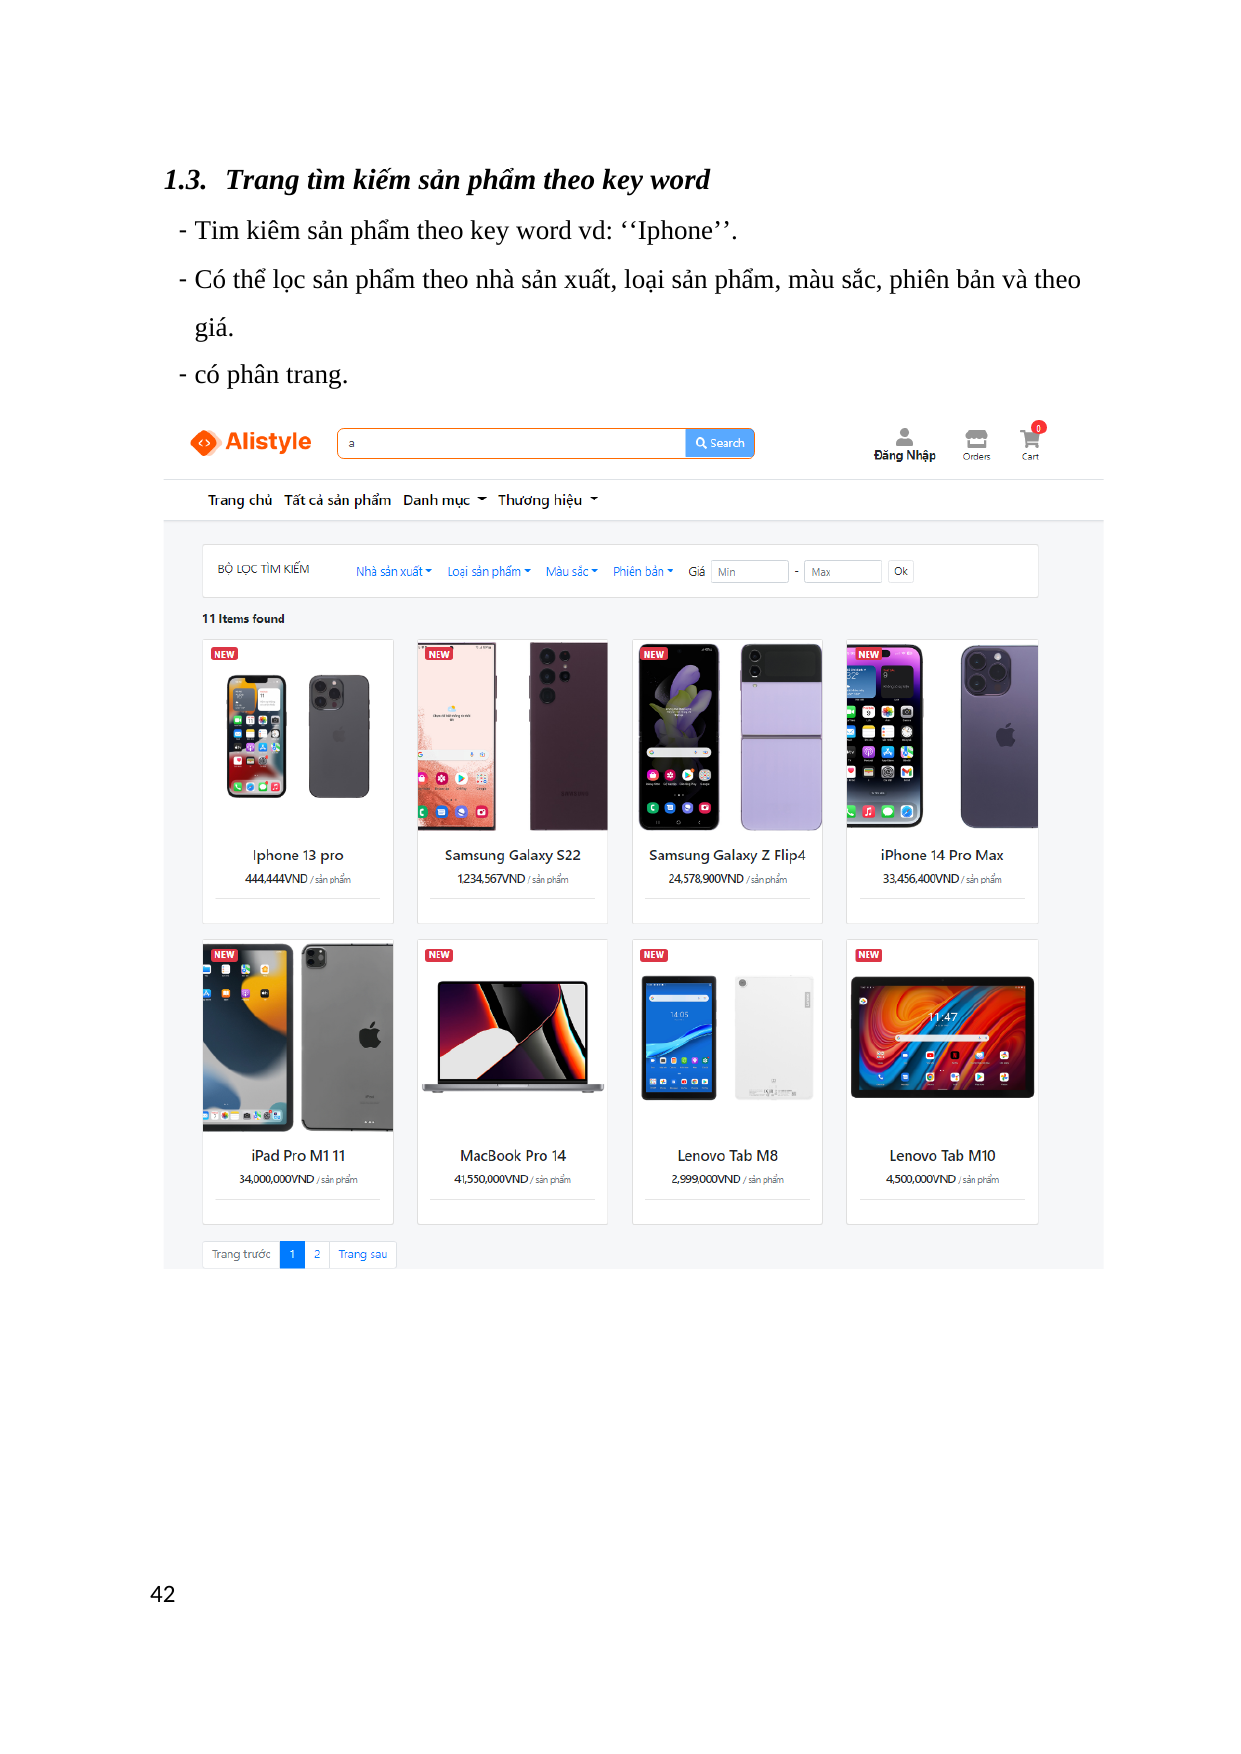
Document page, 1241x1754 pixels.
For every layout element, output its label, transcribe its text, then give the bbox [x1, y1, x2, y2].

list có phân trang. [178, 357, 1090, 391]
picture [163, 407, 1104, 1269]
list Tim kiêm sản phẩm theo key word vd: ‘‘Iphone’’. [178, 213, 1090, 246]
list Trang tìm kiếm sản phẩm theo key word [150, 162, 1090, 196]
list Có thể lọc sản phẩm theo nhà sản xuất, loại sản phẩm, màu sắc, phiên bản và theo giá. [178, 262, 1090, 342]
